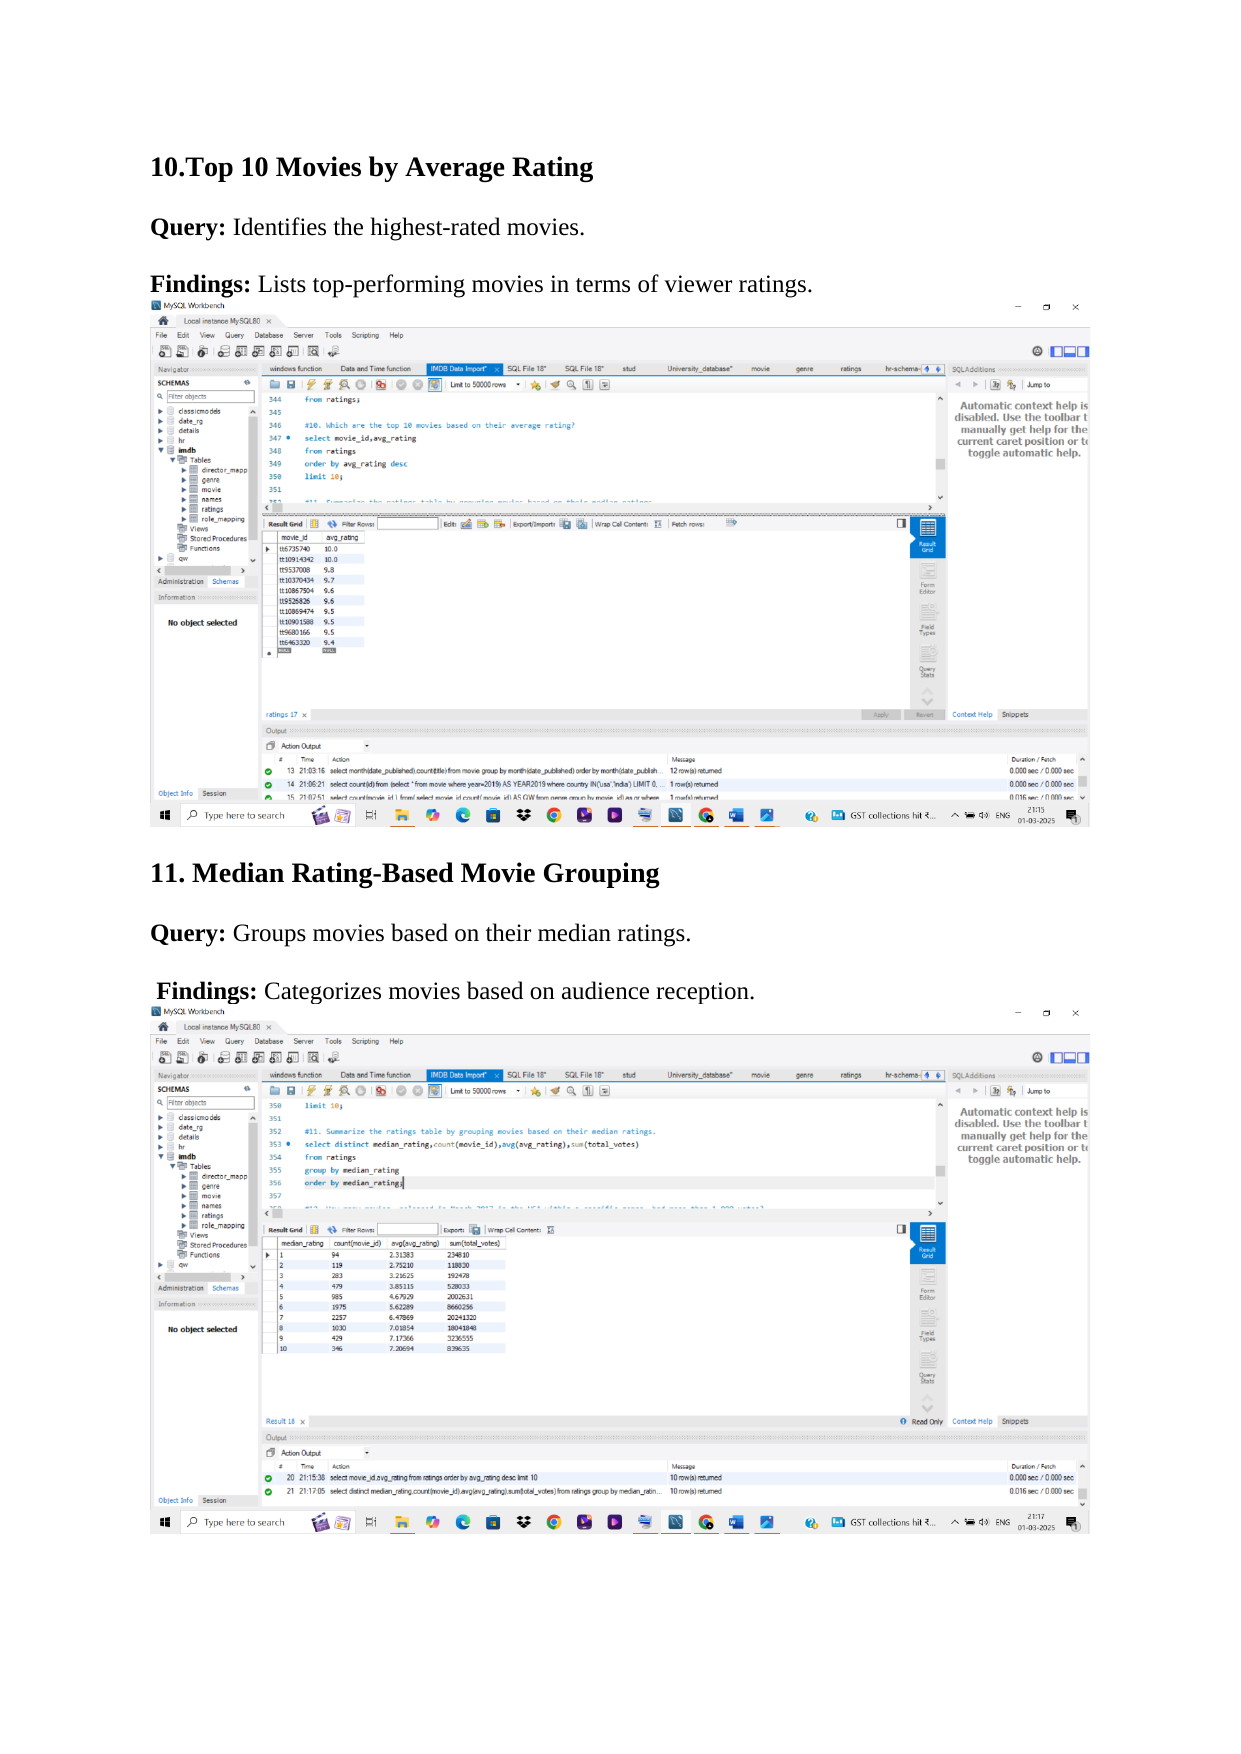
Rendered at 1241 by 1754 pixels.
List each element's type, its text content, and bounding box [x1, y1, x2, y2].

text Query: Groups movies based on their median ratings. [150, 918, 1090, 947]
text Findings: Lists top-performing movies in terms of viewer ratings. [150, 269, 1090, 298]
text 11. Median Rating-Based Movie Grouping [150, 856, 1090, 889]
text Findings: Categorizes movies based on audience reception. [150, 976, 1090, 1004]
text Query: Identifies the highest-rated movies. [150, 212, 1090, 240]
picture [150, 298, 1091, 827]
text 10.Top 10 Movies by Average Rating [150, 150, 1090, 182]
picture [150, 1004, 1091, 1534]
